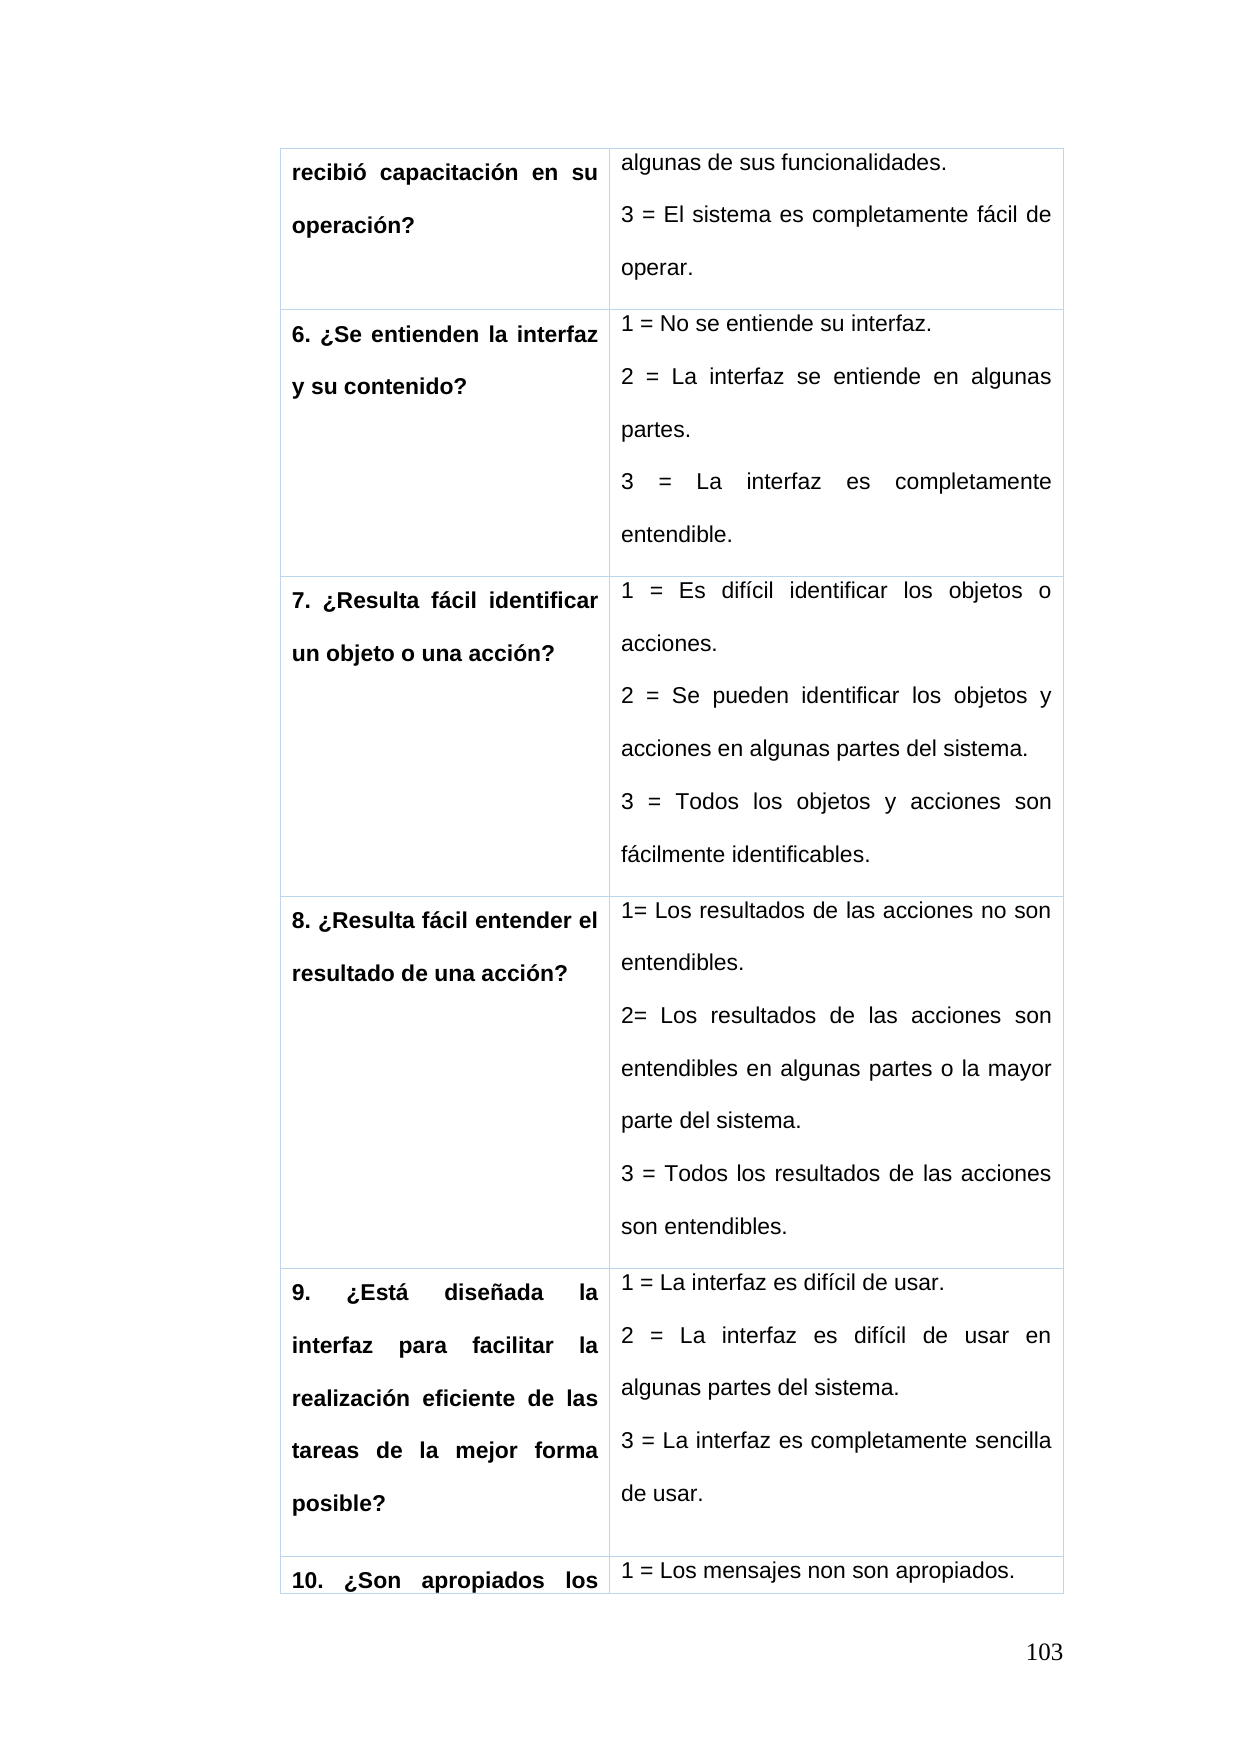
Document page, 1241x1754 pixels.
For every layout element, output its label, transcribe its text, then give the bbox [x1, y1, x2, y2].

table_cell 7. ¿Resulta fácil identificar un objeto o una acción? [281, 577, 609, 896]
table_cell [610, 1557, 1063, 1593]
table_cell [610, 149, 1063, 309]
table_cell 1= Los resultados de las acciones no son entendibles. 2= Los resultados de las acciones son entendibles en algunas partes o la mayor parte del sistema. 3 = Todos los resultados de las acciones son entendibles. [610, 897, 1063, 1268]
table_cell 1 = Es difícil identificar los objetos o acciones. 2 = Se pueden identificar los objetos y acciones en algunas partes del sistema. 3 = Todos los objetos y acciones son fácilmente identificables. [610, 577, 1063, 896]
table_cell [281, 149, 609, 309]
table_cell 9. ¿Está diseñada la interfaz para facilitar la realización eficiente de las tareas de la mejor forma posible? [281, 1269, 609, 1556]
table_cell 1 = La interfaz es difícil de usar. 2 = La interfaz es difícil de usar en algunas partes del sistema. 3 = La interfaz es completamente sencilla de usar. [610, 1269, 1063, 1556]
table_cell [281, 1557, 609, 1593]
table_cell 6. ¿Se entienden la interfaz y su contenido? [281, 310, 609, 576]
table_cell 8. ¿Resulta fácil entender el resultado de una acción? [281, 897, 609, 1268]
table_cell 1 = No se entiende su interfaz. 2 = La interfaz se entiende en algunas partes. 3 = La interfaz es completamente entendible. [610, 310, 1063, 576]
